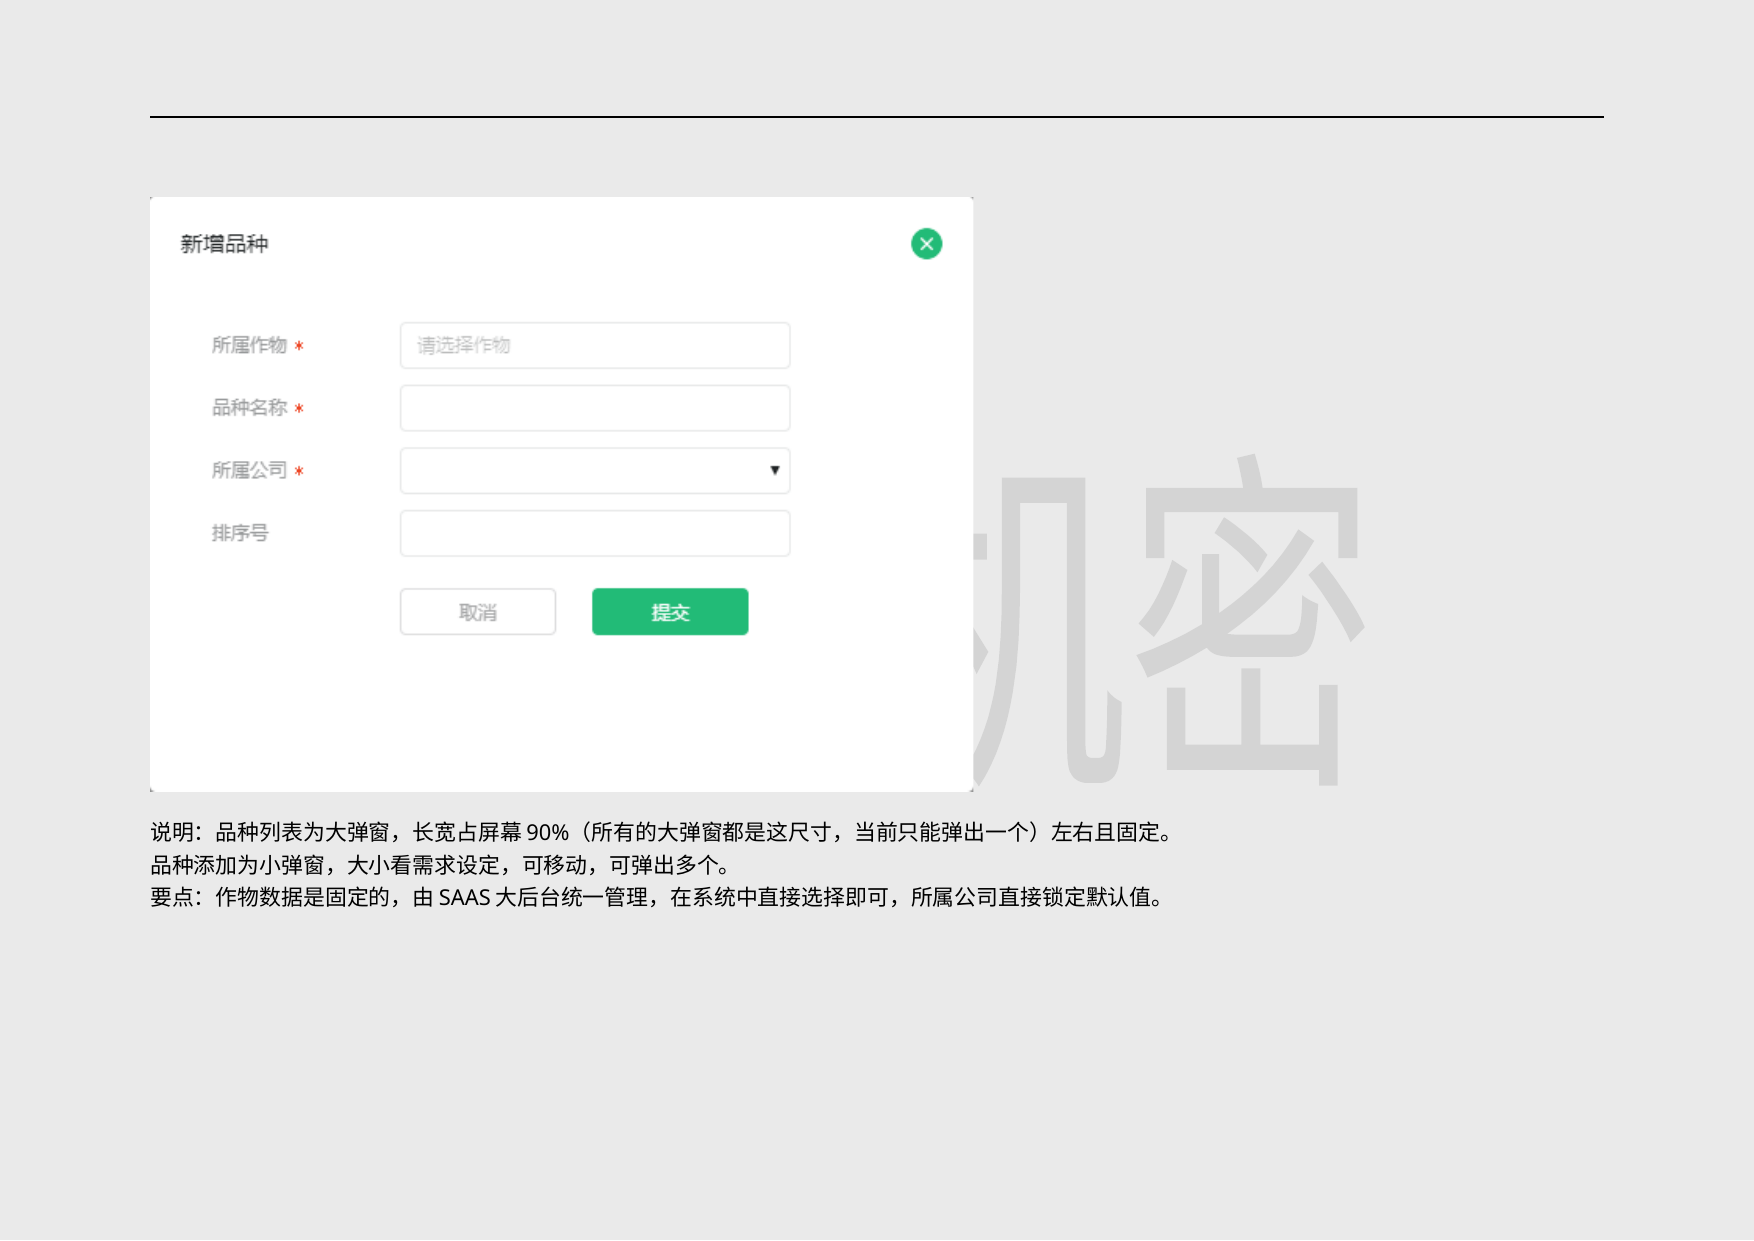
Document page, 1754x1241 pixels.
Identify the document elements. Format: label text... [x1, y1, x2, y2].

text 要点：作物数据是固定的，由SAAS大后台统一管理，在系统中直接选择即可，所属公司直接锁定默认值。 [150, 880, 1604, 913]
text 说明：品种列表为大弹窗，长宽占屏幕90%（所有的大弹窗都是这尺寸，当前只能弹出一个）左右且固定。 [150, 815, 1604, 848]
picture [150, 197, 974, 792]
text 品种添加为小弹窗，大小看需求设定，可移动，可弹出多个。 [150, 848, 1604, 880]
